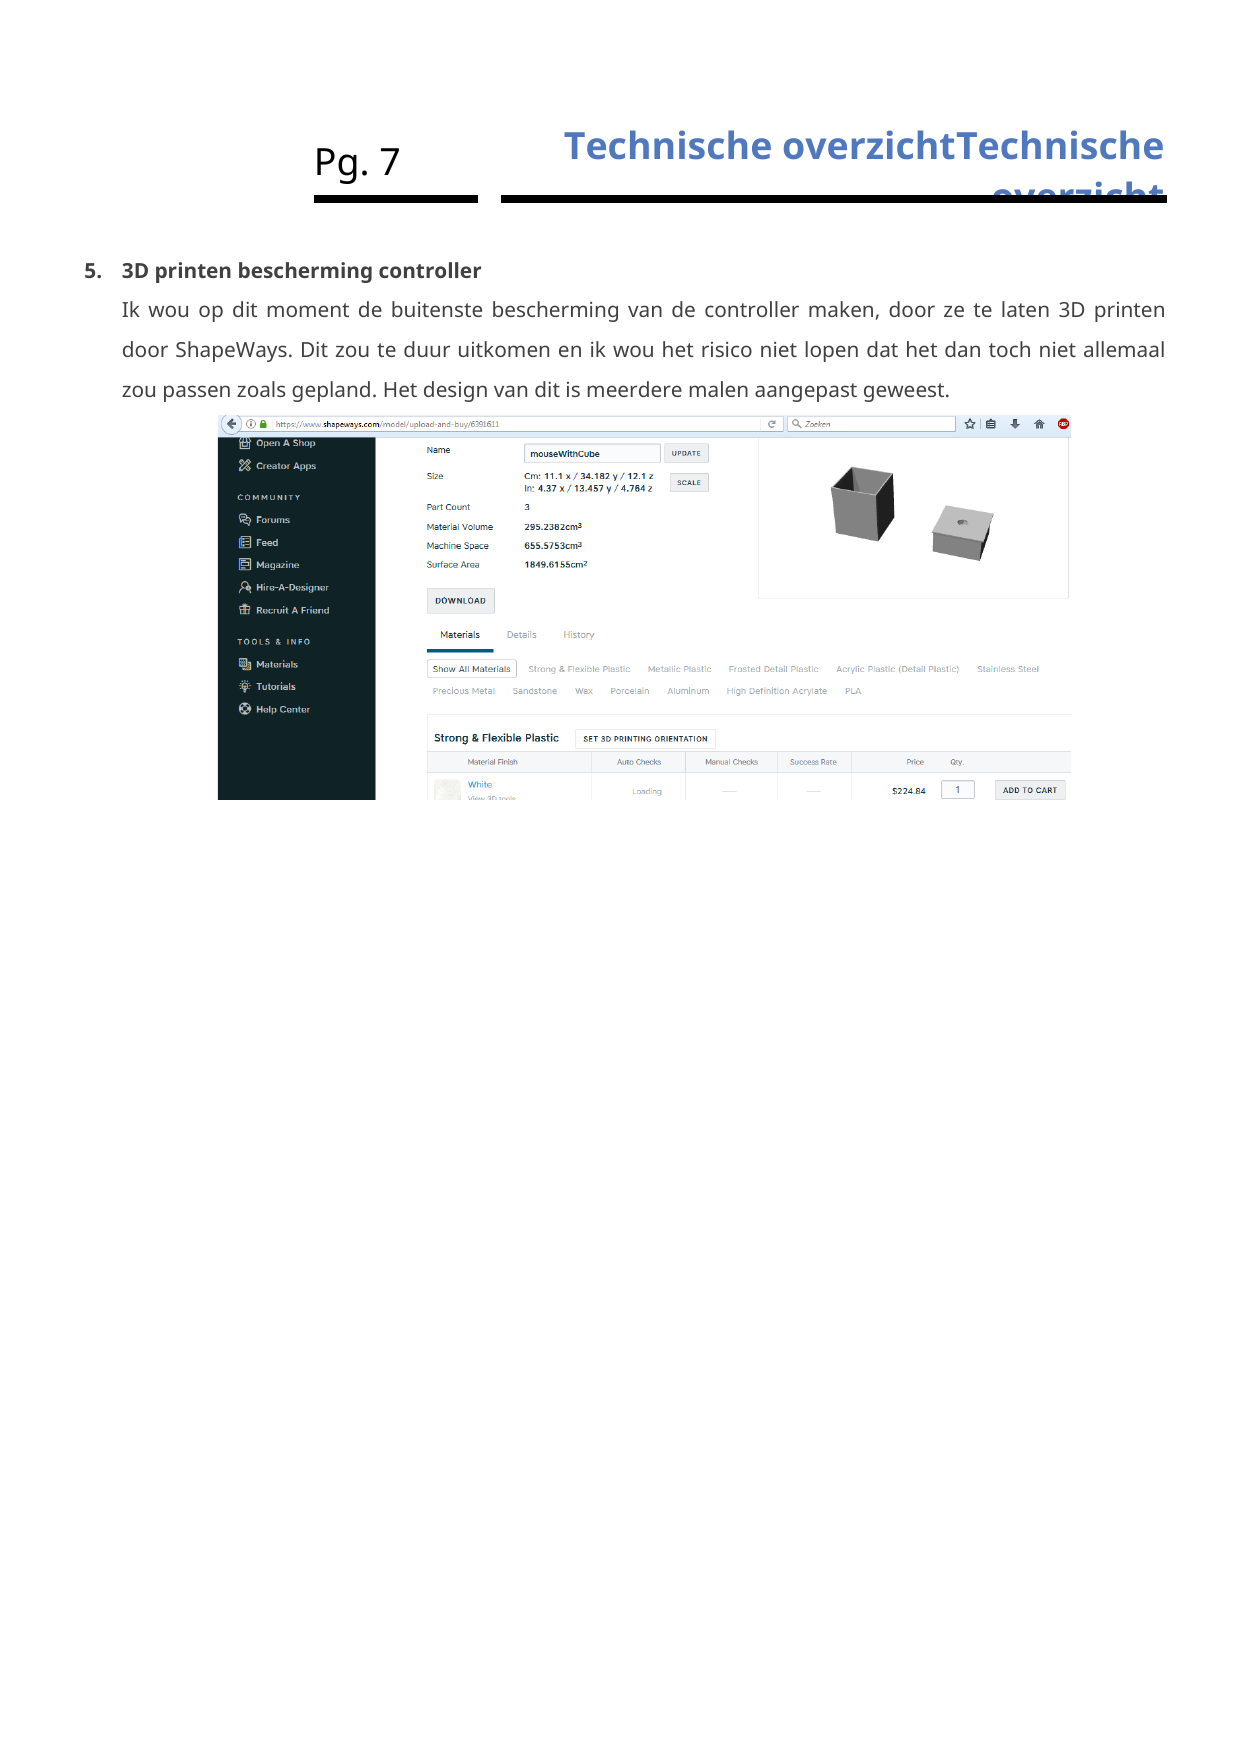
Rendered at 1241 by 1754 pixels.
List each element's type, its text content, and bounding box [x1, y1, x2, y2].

picture [217, 415, 1072, 800]
list Ik wou op dit moment de buitenste bescherming van de controller maken, door ze te laten 3D printen door ShapeWays. Dit zou te duur uitkomen en ik wou het risico niet lopen dat het dan toch niet allemaal zou passen zoals gepland. Het design van dit is meerdere malen aangepast geweest. [122, 296, 1167, 404]
subtitle 3D printen bescherming controller [84, 256, 1167, 284]
